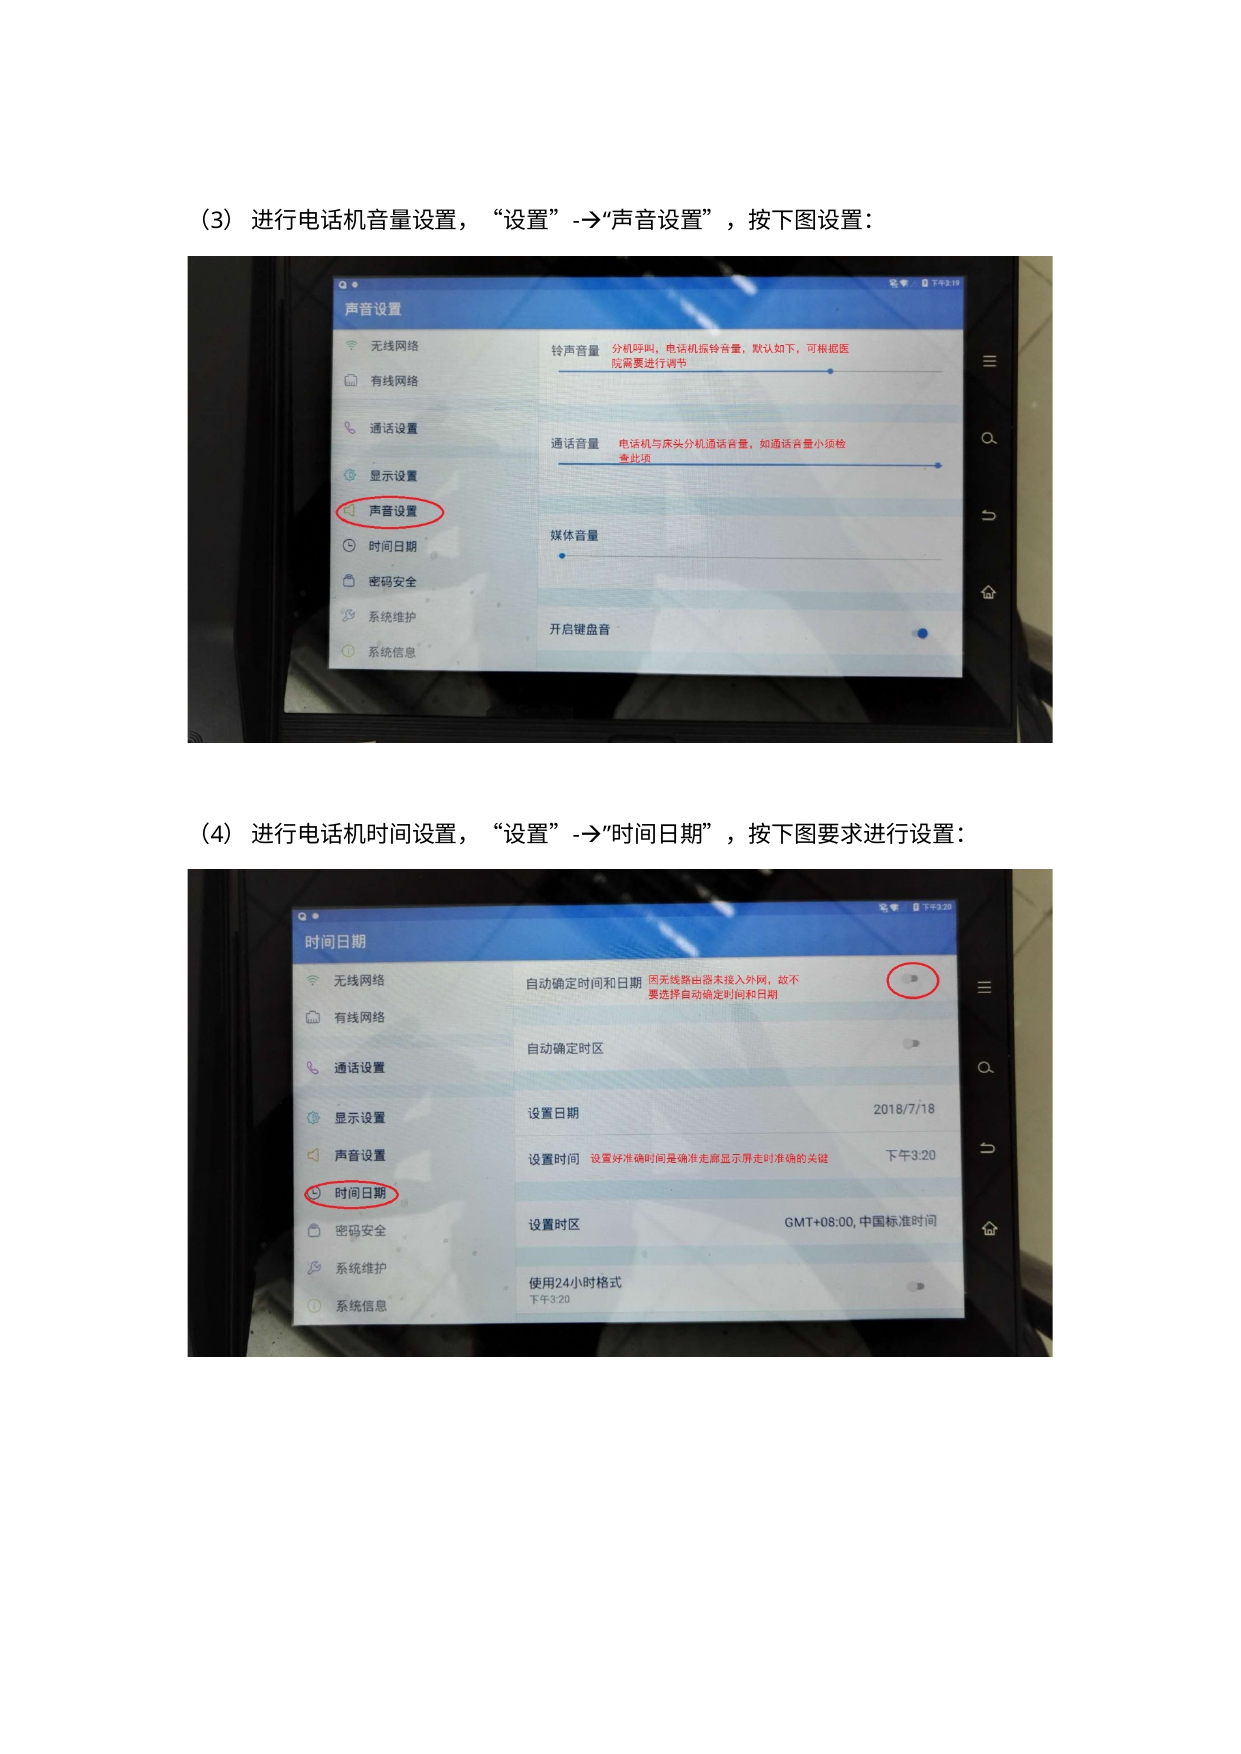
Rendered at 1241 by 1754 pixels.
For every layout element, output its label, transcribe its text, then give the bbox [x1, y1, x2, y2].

picture [187, 869, 1053, 1357]
picture [187, 256, 1053, 743]
text （4） 进行电话机时间设置，“设置”-”时间日期”，按下图要求进行设置： [187, 816, 1053, 849]
text （3） 进行电话机音量设置，“设置”-“声音设置”，按下图设置： [187, 202, 1053, 235]
